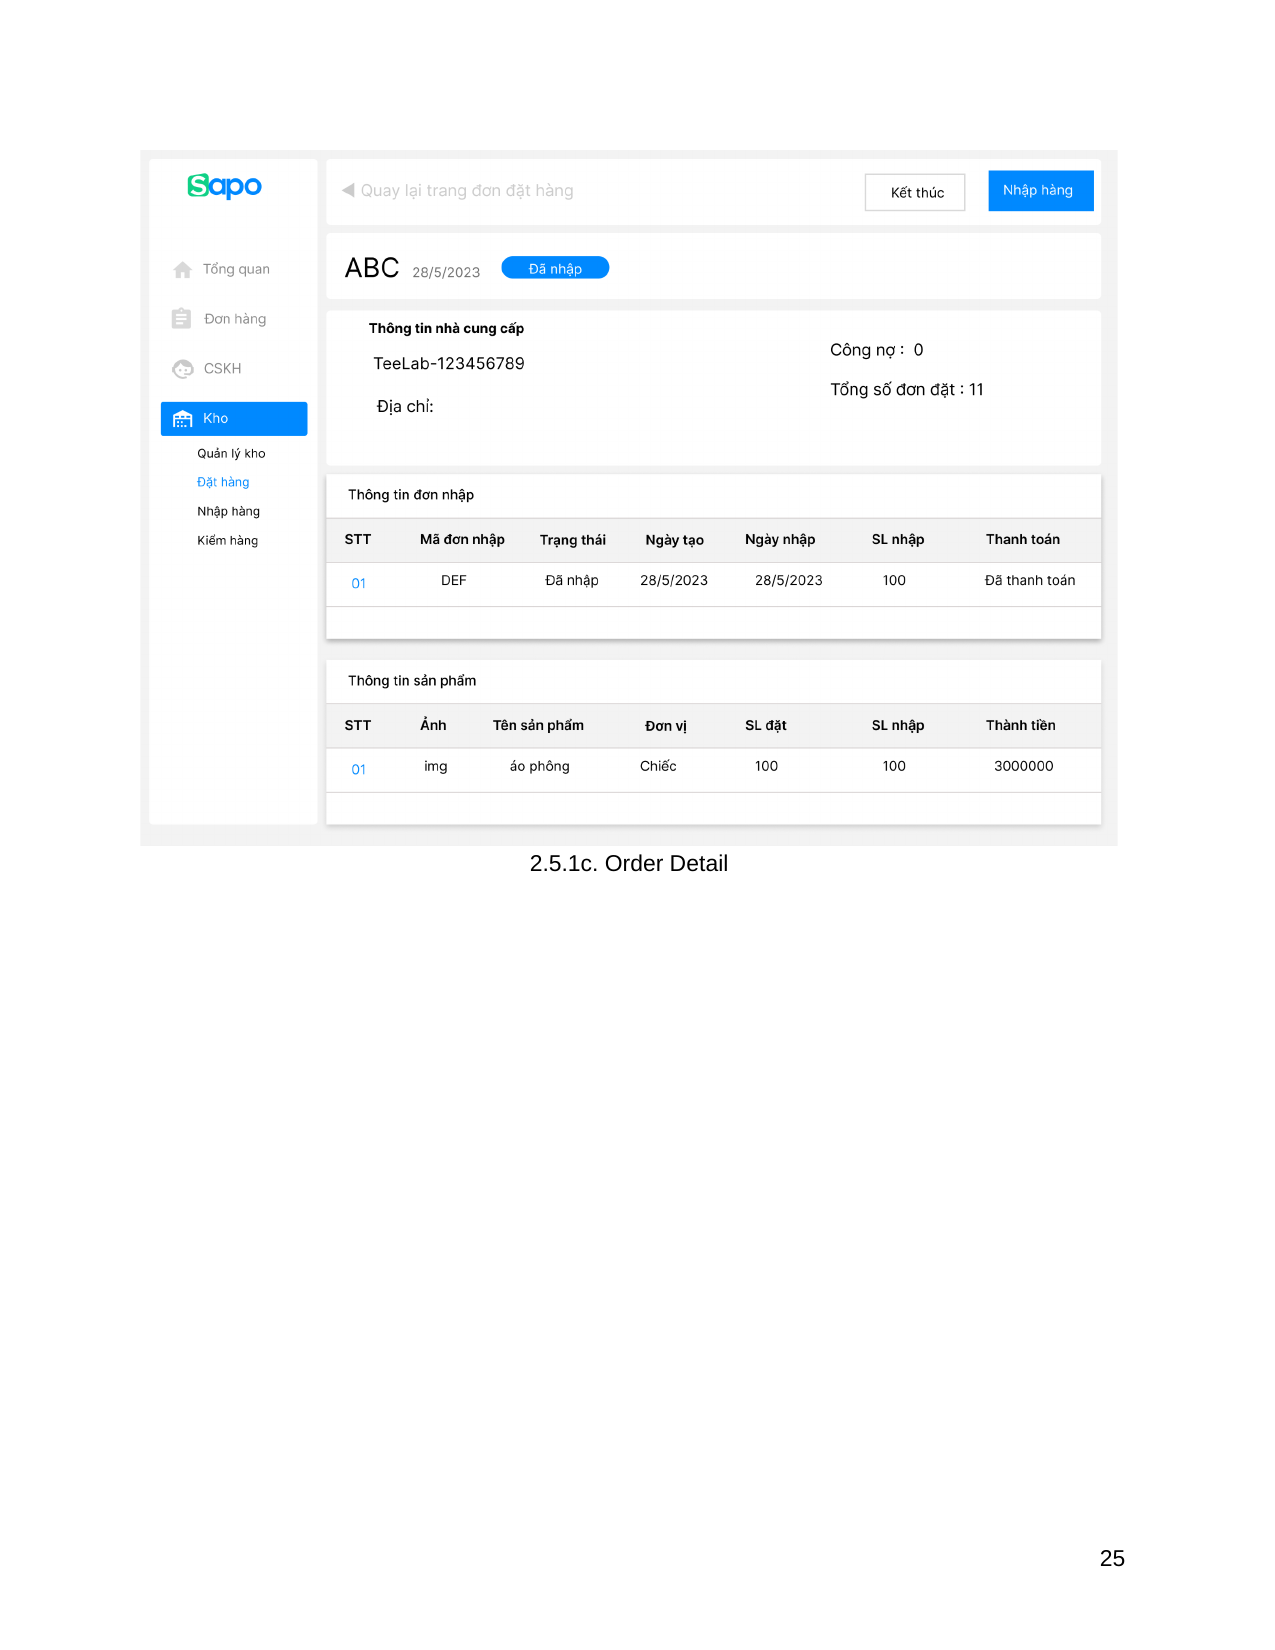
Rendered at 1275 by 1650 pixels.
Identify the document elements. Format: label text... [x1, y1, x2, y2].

text 2.5.1c. Order Detail [133, 850, 1125, 876]
picture [140, 150, 1118, 846]
